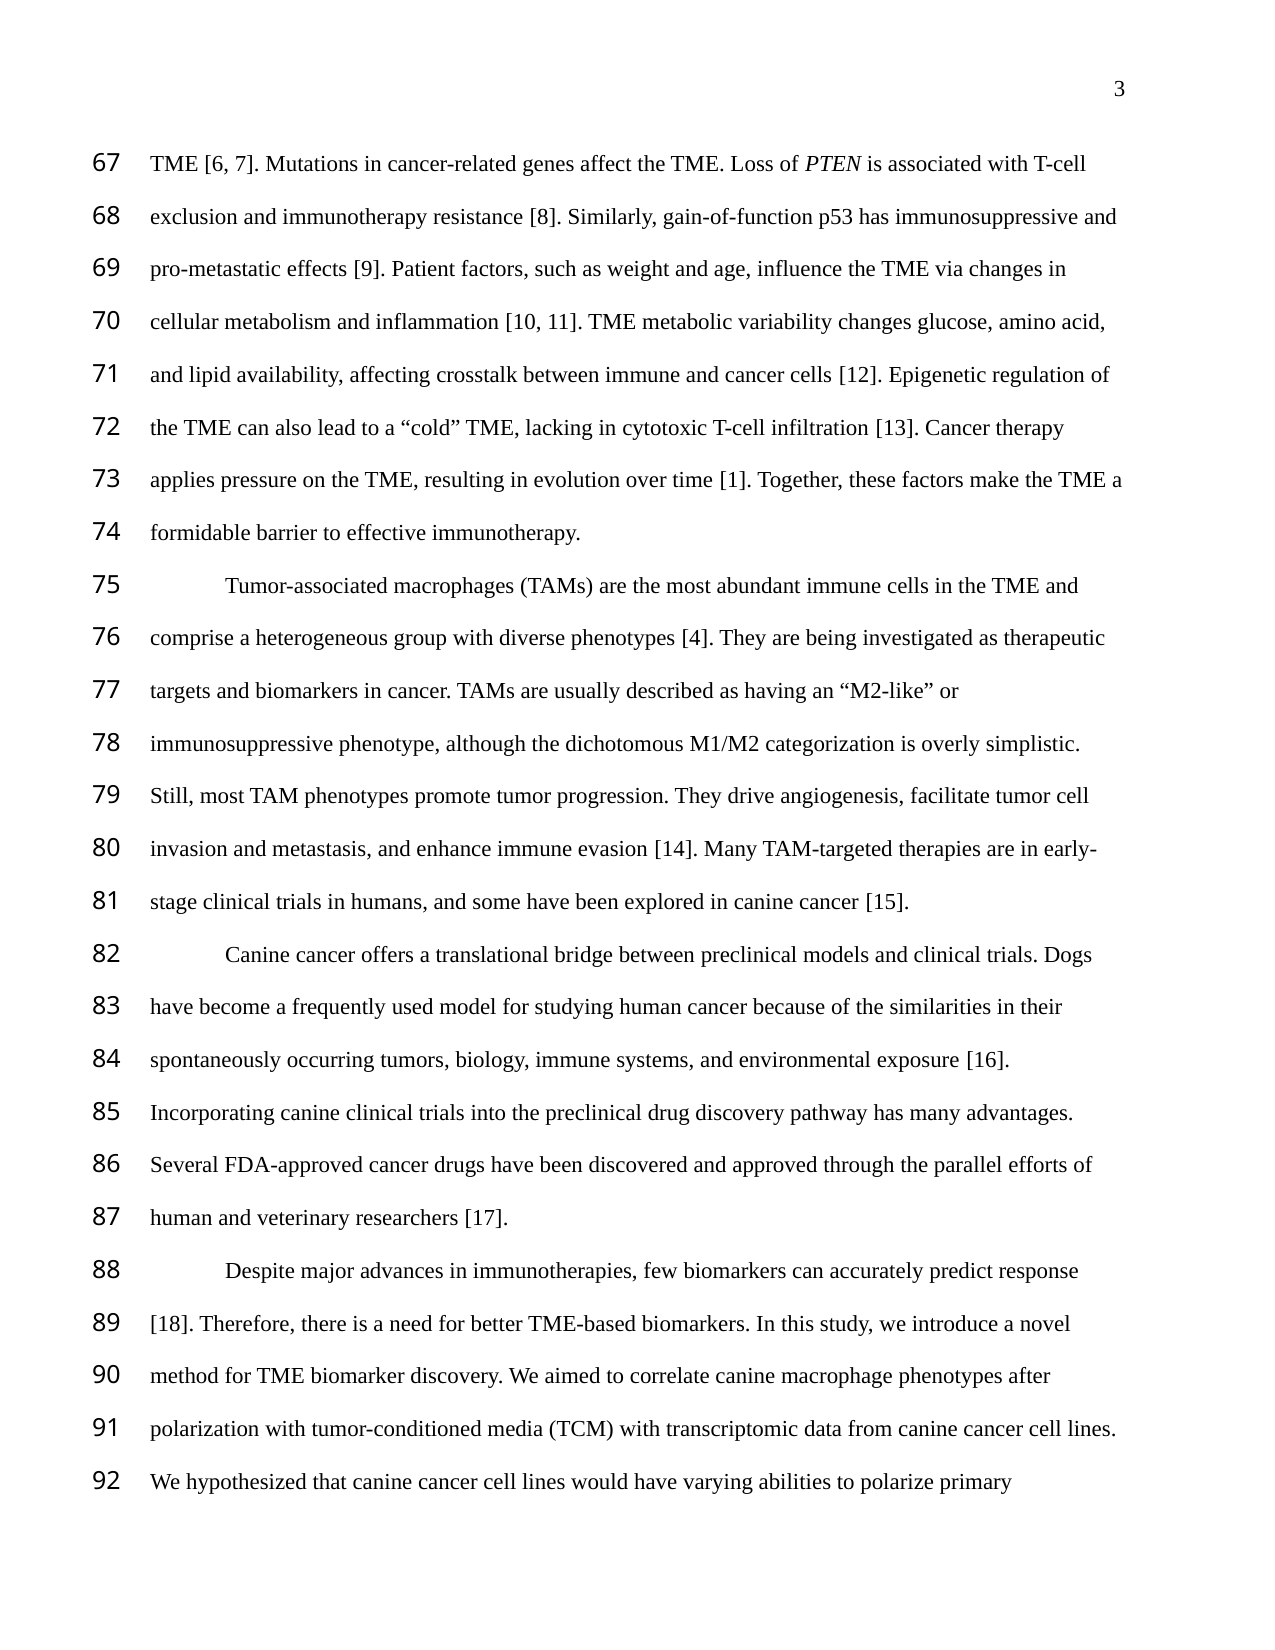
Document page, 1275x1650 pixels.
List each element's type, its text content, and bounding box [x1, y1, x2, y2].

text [150, 150, 1125, 545]
text Tumor-associated macrophages (TAMs) are the most abundant immune cells in the TME and comprise a heterogeneous group with diverse phenotypes . They are being investigated as therapeutic targets and biomarkers in cancer. TAMs are usually described as having an “M2-like” or immunosuppressive phenotype, although the dichotomous M1/M2 categorization is overly simplistic. Still, most TAM phenotypes promote tumor progression. They drive angiogenesis, facilitate tumor cell invasion and metastasis, and enhance immune evasion . Many TAM-targeted therapies are in early-stage clinical trials in humans, and some have been explored in canine cancer . [150, 572, 1125, 914]
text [150, 1257, 1125, 1494]
text Canine cancer offers a translational bridge between preclinical models and clinical trials. Dogs have become a frequently used model for studying human cancer because of the similarities in their spontaneously occurring tumors, biology, immune systems, and environmental exposure . Incorporating canine clinical trials into the preclinical drug discovery pathway has many advantages. Several FDA-approved cancer drugs have been discovered and approved through the parallel efforts of human and veterinary researchers . [150, 941, 1125, 1231]
